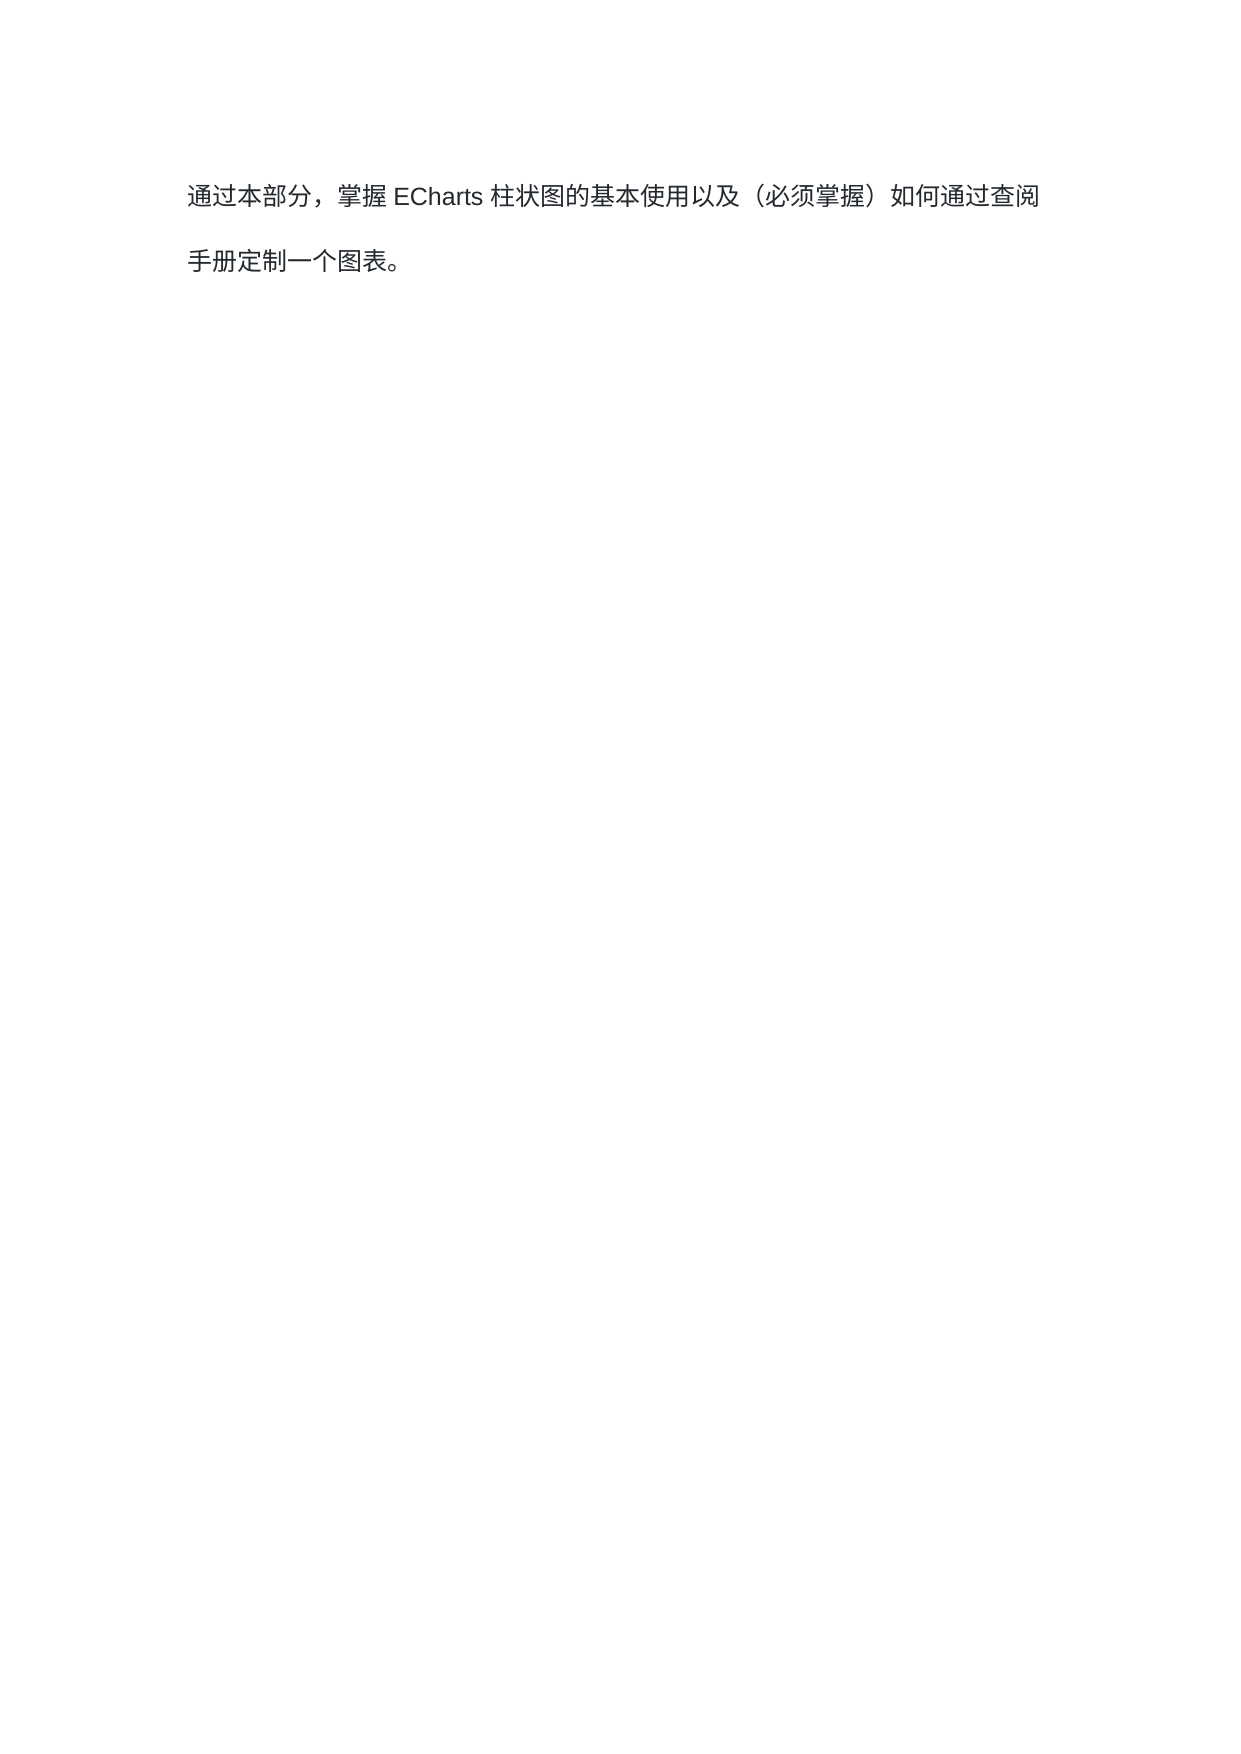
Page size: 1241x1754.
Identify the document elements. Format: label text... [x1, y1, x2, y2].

text 通过本部分，掌握 ECharts 柱状图的基本使用以及（必须掌握）如何通过查阅手册定制一个图表。 [187, 162, 1053, 292]
